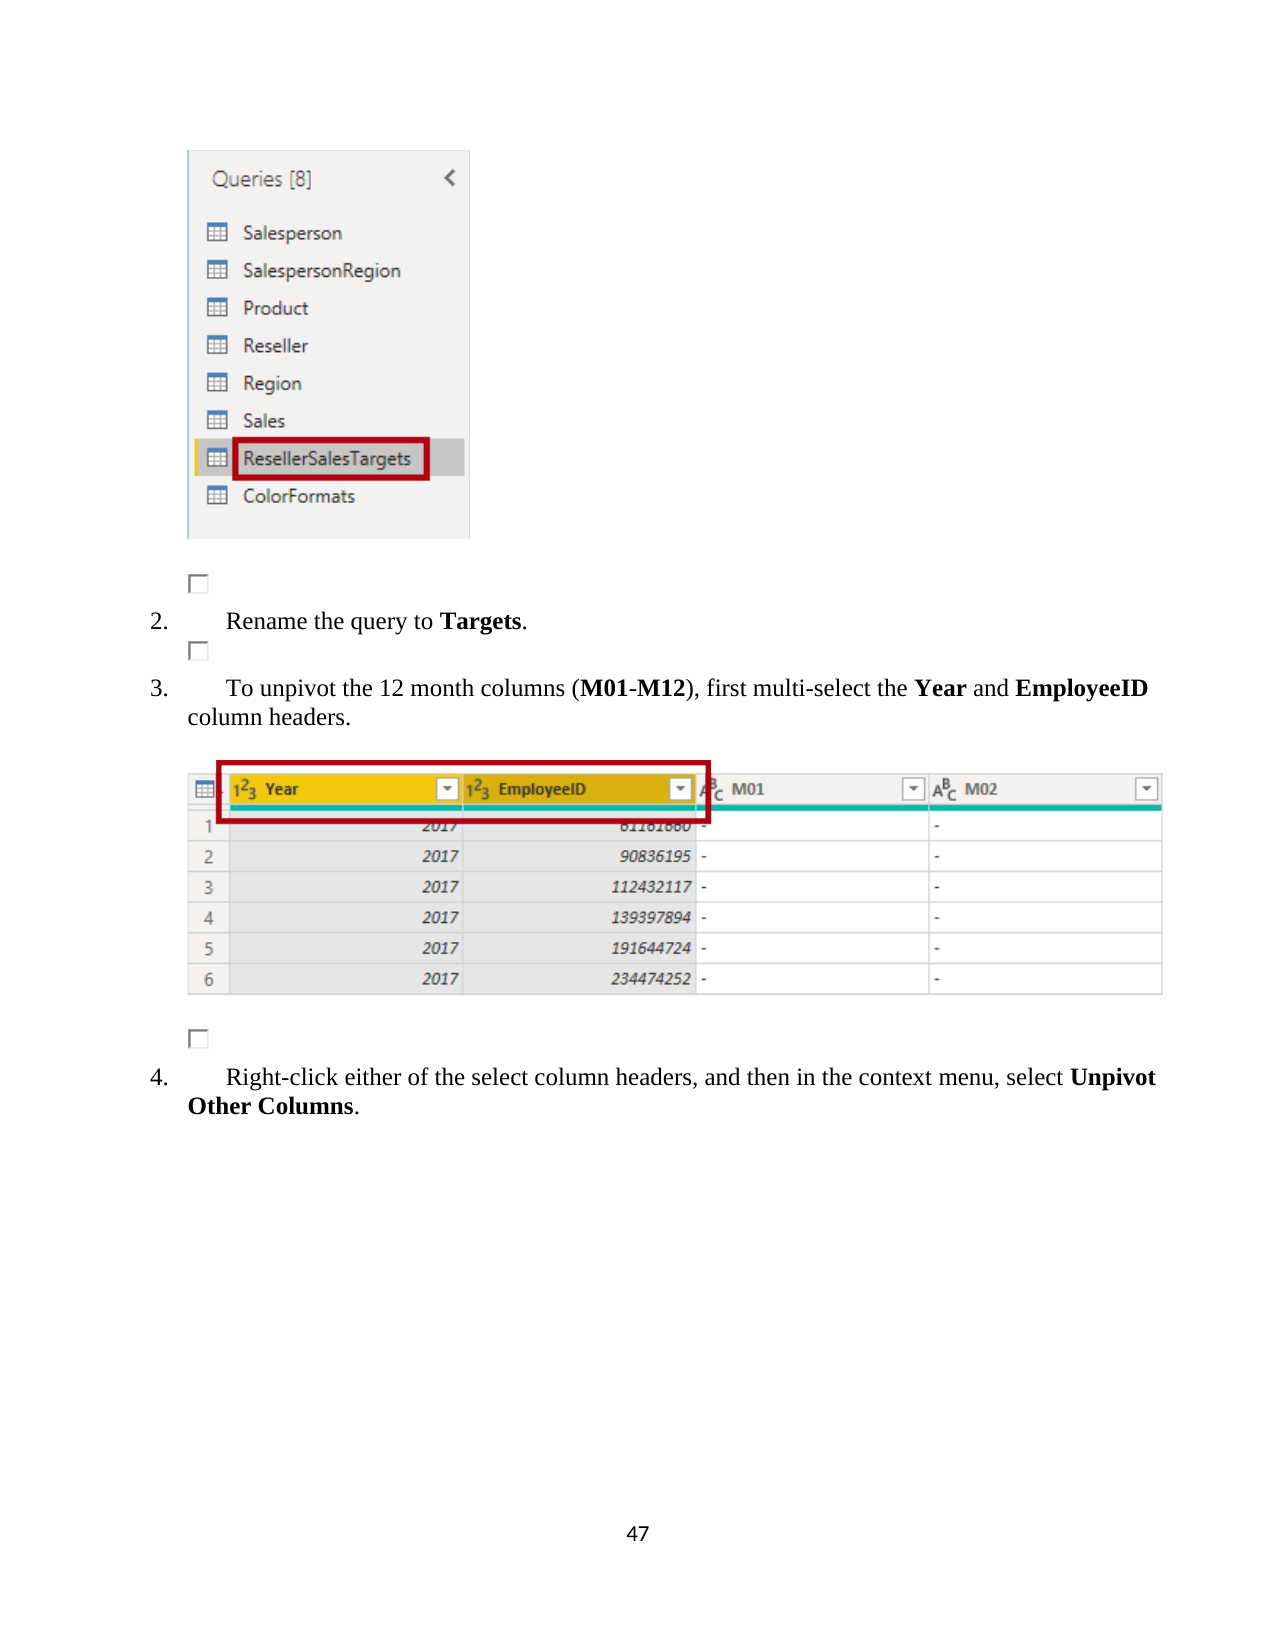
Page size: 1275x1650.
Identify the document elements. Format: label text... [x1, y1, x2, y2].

picture [187, 150, 470, 539]
list To unpivot the 12 month columns (M01-M12), first multi-select the Year and EmployeeID column headers. [150, 635, 1162, 731]
list Rename the query to Targets. [150, 568, 1162, 635]
picture [187, 760, 1163, 995]
list Right-click either of the select column headers, and then in the context menu, select Unpivot Other Columns. [150, 1023, 1162, 1119]
